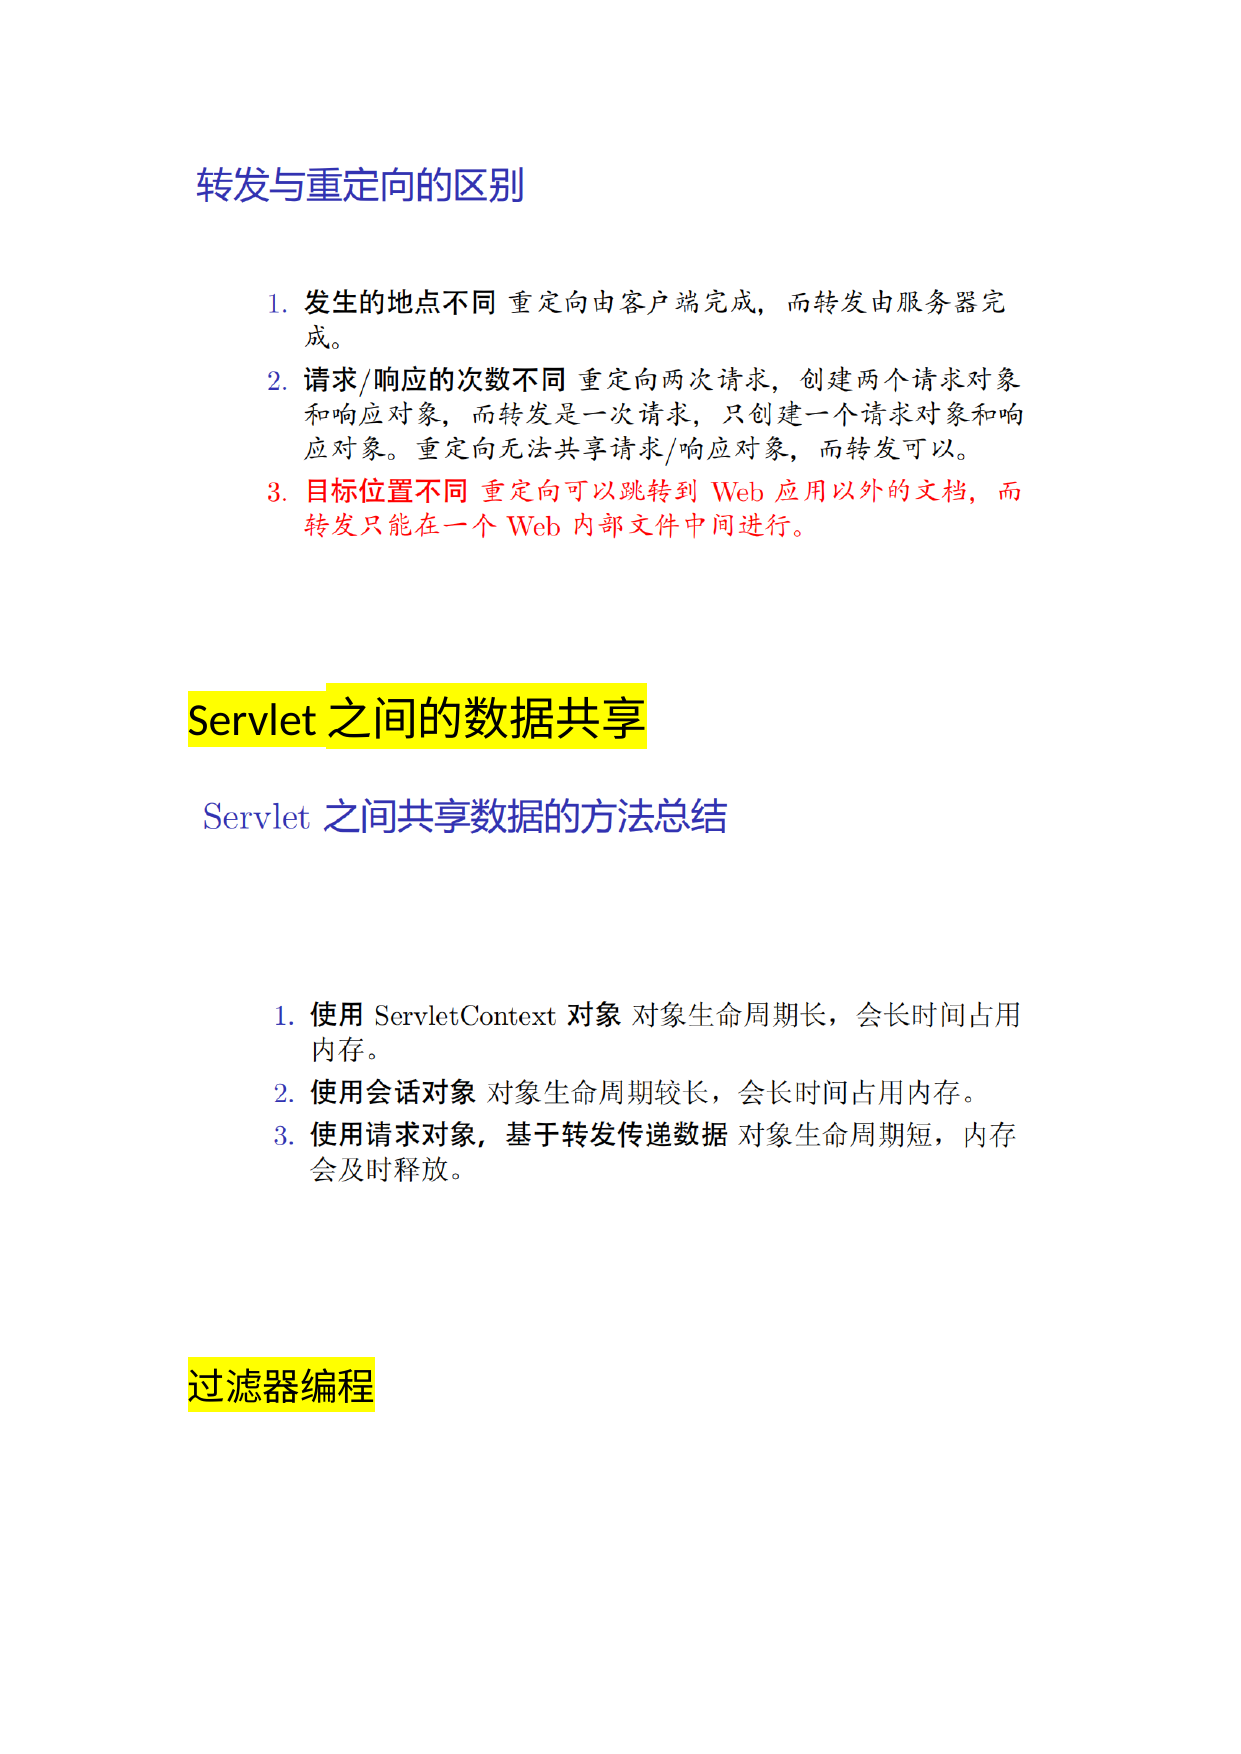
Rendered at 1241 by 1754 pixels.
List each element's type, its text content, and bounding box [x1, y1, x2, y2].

picture [187, 789, 1053, 1208]
list 过滤器编程 [187, 1352, 1053, 1417]
picture [187, 162, 1052, 555]
list Servlet之间的数据共享 [187, 667, 1053, 764]
